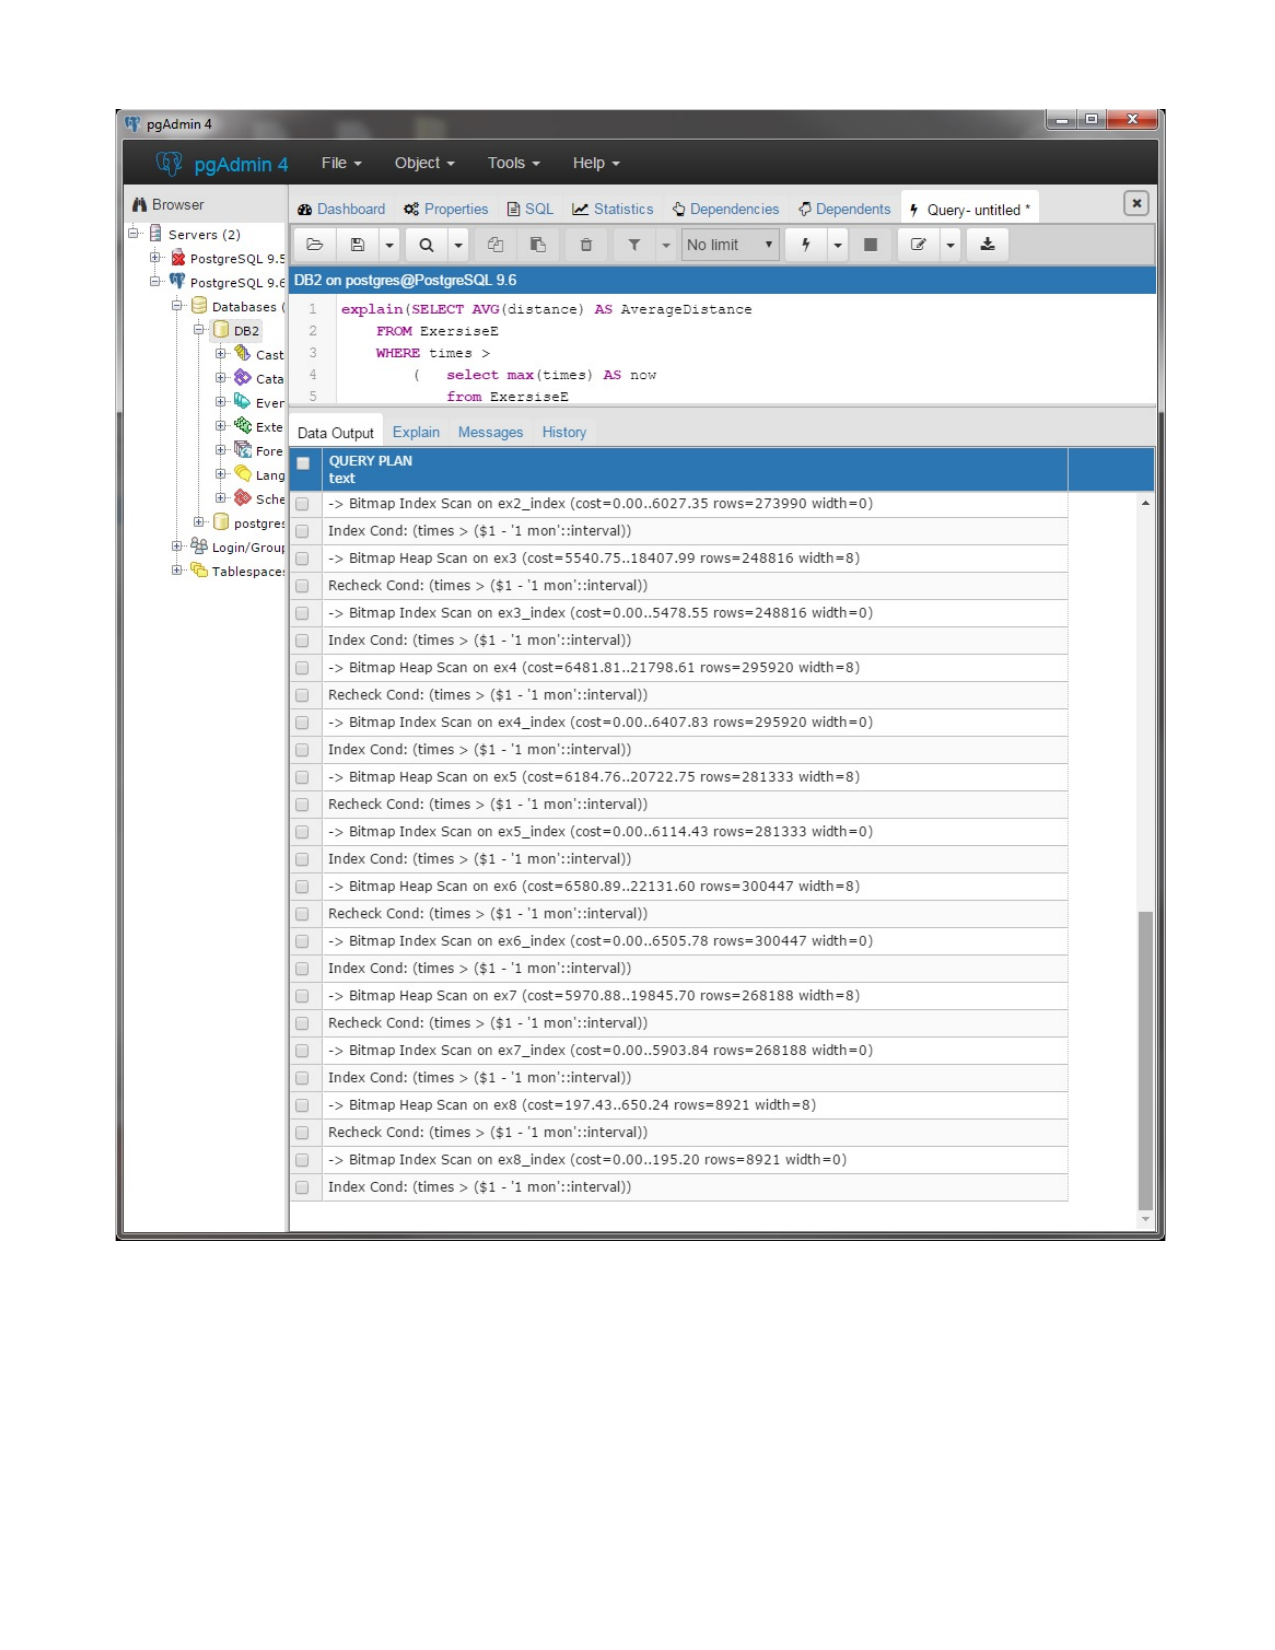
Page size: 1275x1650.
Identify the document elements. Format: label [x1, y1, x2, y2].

picture [115, 109, 1166, 1241]
